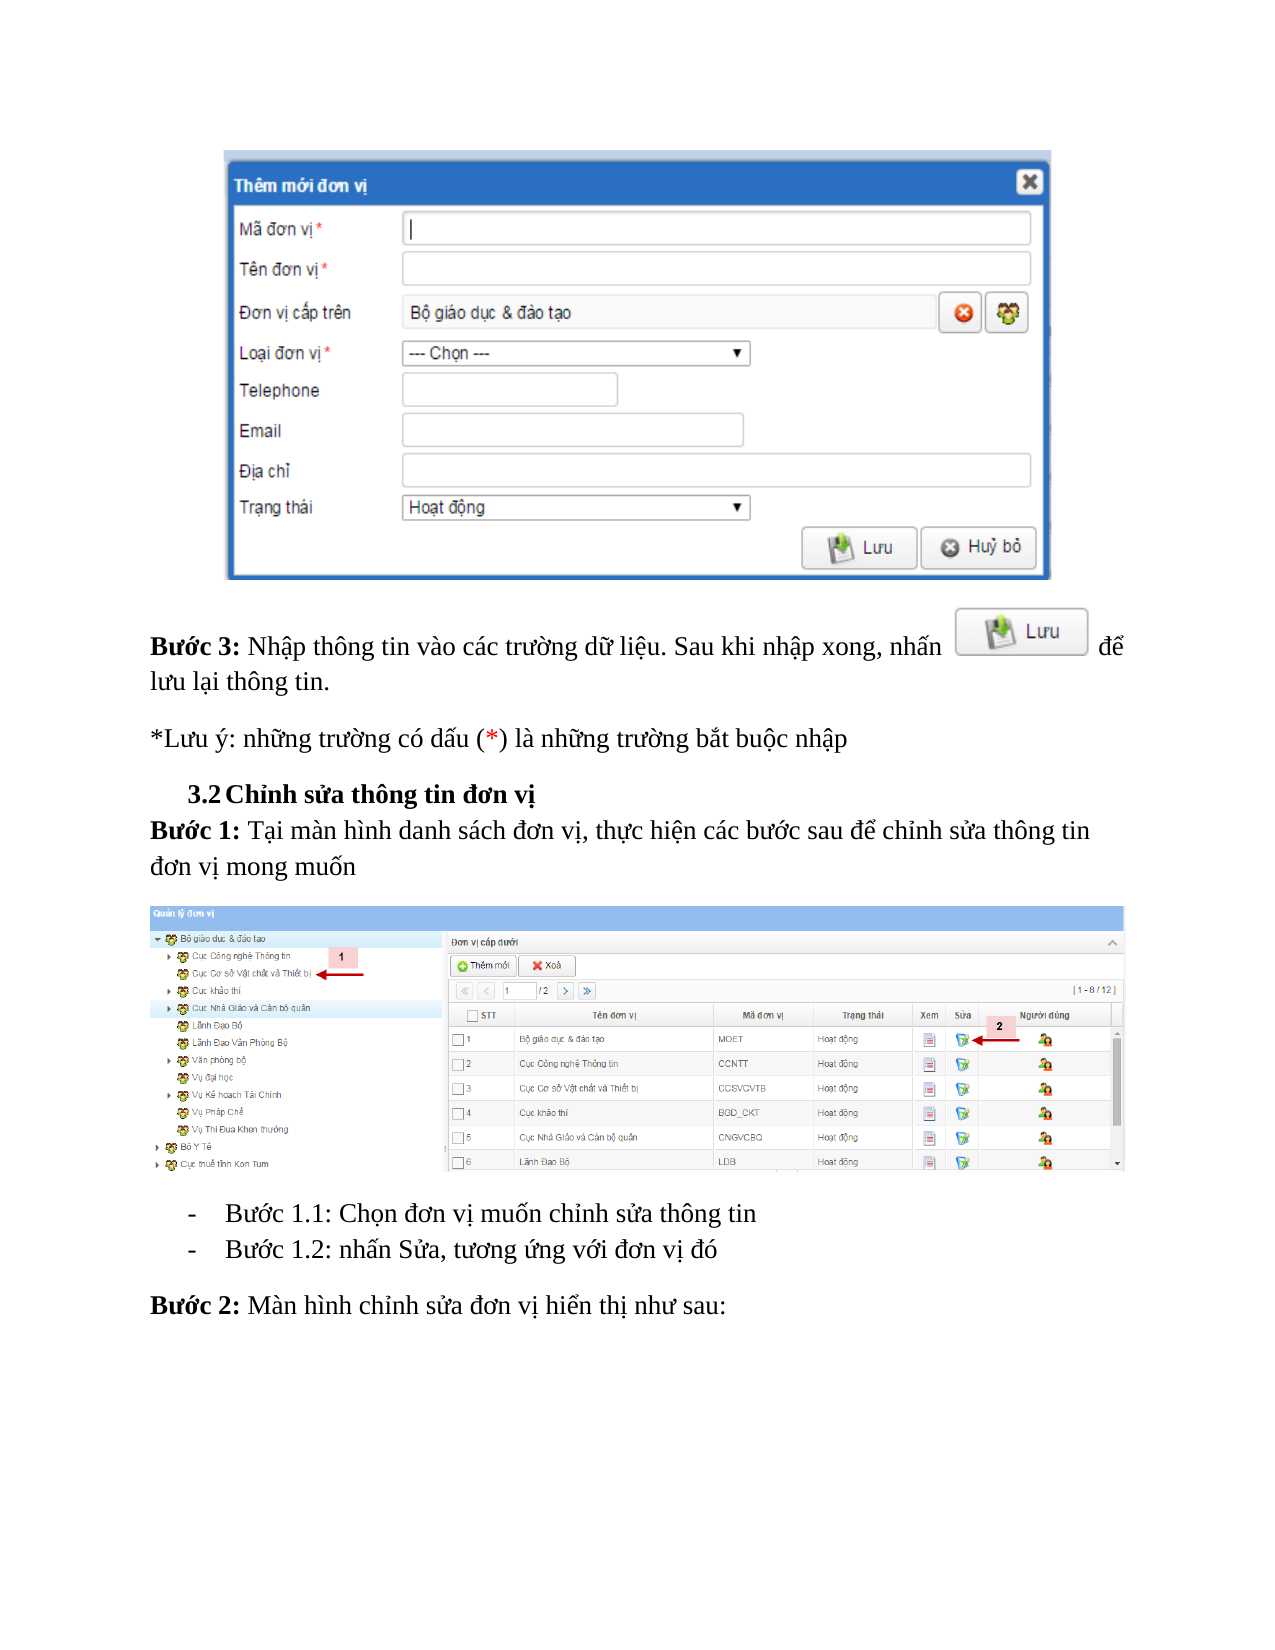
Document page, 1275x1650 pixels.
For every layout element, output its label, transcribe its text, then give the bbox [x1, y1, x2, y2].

list Bước 1.1: Chọn đơn vị muốn chỉnh sửa thông tin [187, 1197, 1125, 1228]
picture [223, 150, 1052, 580]
text *Lưu ý: những trường có dấu (*) là những trường bắt buộc nhập [150, 722, 1125, 753]
list Bước 1.2: nhấn Sửa, tương ứng với đơn vị đó [187, 1233, 1125, 1264]
picture [150, 906, 1125, 1172]
text Bước 2: Màn hình chỉnh sửa đơn vị hiển thị như sau: [150, 1289, 1125, 1321]
subtitle Chỉnh sửa thông tin đơn vị [187, 779, 1125, 810]
picture [949, 605, 1092, 656]
text Bước 1: Tại màn hình danh sách đơn vị, thực hiện các bước sau để chỉnh sửa thông tin đơn vị mong muốn [150, 814, 1125, 881]
text Bước 3: Nhập thông tin vào các trường dữ liệu. Sau khi nhập xong, nhấn để lưu lại thông tin. [150, 605, 1125, 697]
